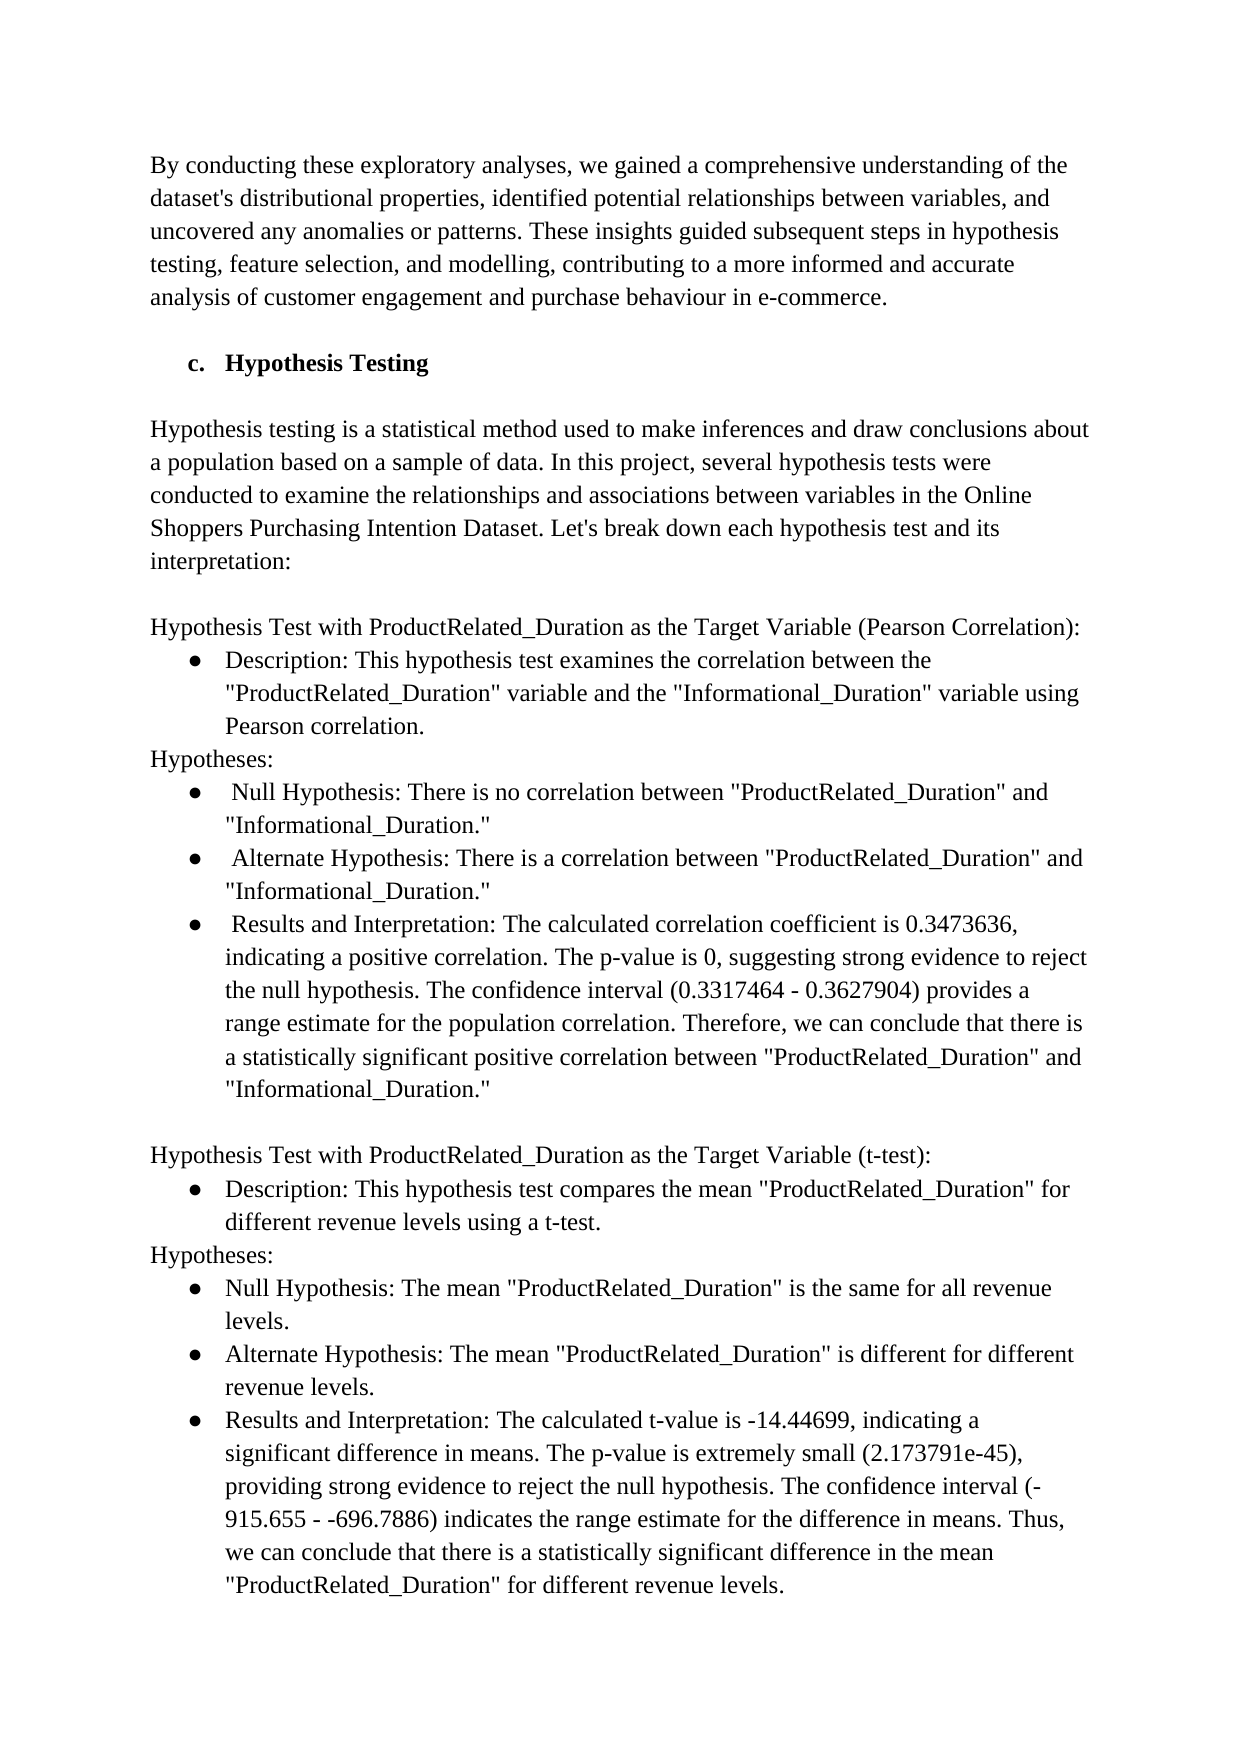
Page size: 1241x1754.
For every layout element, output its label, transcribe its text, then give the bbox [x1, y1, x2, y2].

list Alternate Hypothesis: The mean "ProductRelated_Duration" is different for different revenue levels. [187, 1339, 1090, 1401]
list Null Hypothesis: The mean "ProductRelated_Duration" is the same for all revenue levels. [187, 1273, 1090, 1334]
text Hypotheses: [150, 744, 1090, 773]
list Hypothesis Testing [187, 348, 1090, 377]
list Alternate Hypothesis: There is a correlation between "ProductRelated_Duration" and "Informational_Duration." [187, 843, 1090, 905]
text Hypothesis Test with ProductRelated_Duration as the Target Variable (Pearson Correlation): [150, 612, 1090, 641]
list Description: This hypothesis test examines the correlation between the "ProductRelated_Duration" variable and the "Informational_Duration" variable using Pearson correlation. [187, 645, 1090, 740]
list Null Hypothesis: There is no correlation between "ProductRelated_Duration" and "Informational_Duration." [187, 777, 1090, 839]
text Hypotheses: [150, 1240, 1090, 1268]
list Description: This hypothesis test compares the mean "ProductRelated_Duration" for different revenue levels using a t-test. [187, 1174, 1090, 1235]
list Results and Interpretation: The calculated t-value is -14.44699, indicating a significant difference in means. The p-value is extremely small (2.173791e-45), providing strong evidence to reject the null hypothesis. The confidence interval (-915.655 - -696.7886) indicates the range estimate for the difference in means. Thus, we can conclude that there is a statistically significant difference in the mean "ProductRelated_Duration" for different revenue levels. [187, 1405, 1090, 1599]
text Hypothesis testing is a statistical method used to make inferences and draw conclusions about a population based on a sample of data. In this project, several hypothesis tests were conducted to examine the relationships and associations between variables in the Online Shoppers Purchasing Intention Dataset. Let's break down each hypothesis test and its interpretation: [150, 414, 1090, 575]
list Results and Interpretation: The calculated correlation coefficient is 0.3473636, indicating a positive correlation. The p-value is 0, suggesting strong evidence to reject the null hypothesis. The confidence interval (0.3317464 - 0.3627904) provides a range estimate for the population correlation. Therefore, we can conclude that there is a statistically significant positive correlation between "ProductRelated_Duration" and "Informational_Duration." [187, 909, 1090, 1103]
text Hypothesis Test with ProductRelated_Duration as the Target Variable (t-test): [150, 1141, 1090, 1169]
text By conducting these exploratory analyses, we gained a comprehensive understanding of the dataset's distributional properties, identified potential relationships between variables, and uncovered any anomalies or patterns. These insights guided subsequent steps in hypothesis testing, feature selection, and modelling, contributing to a more informed and accurate analysis of customer engagement and purchase behaviour in e-commerce. [150, 150, 1090, 311]
